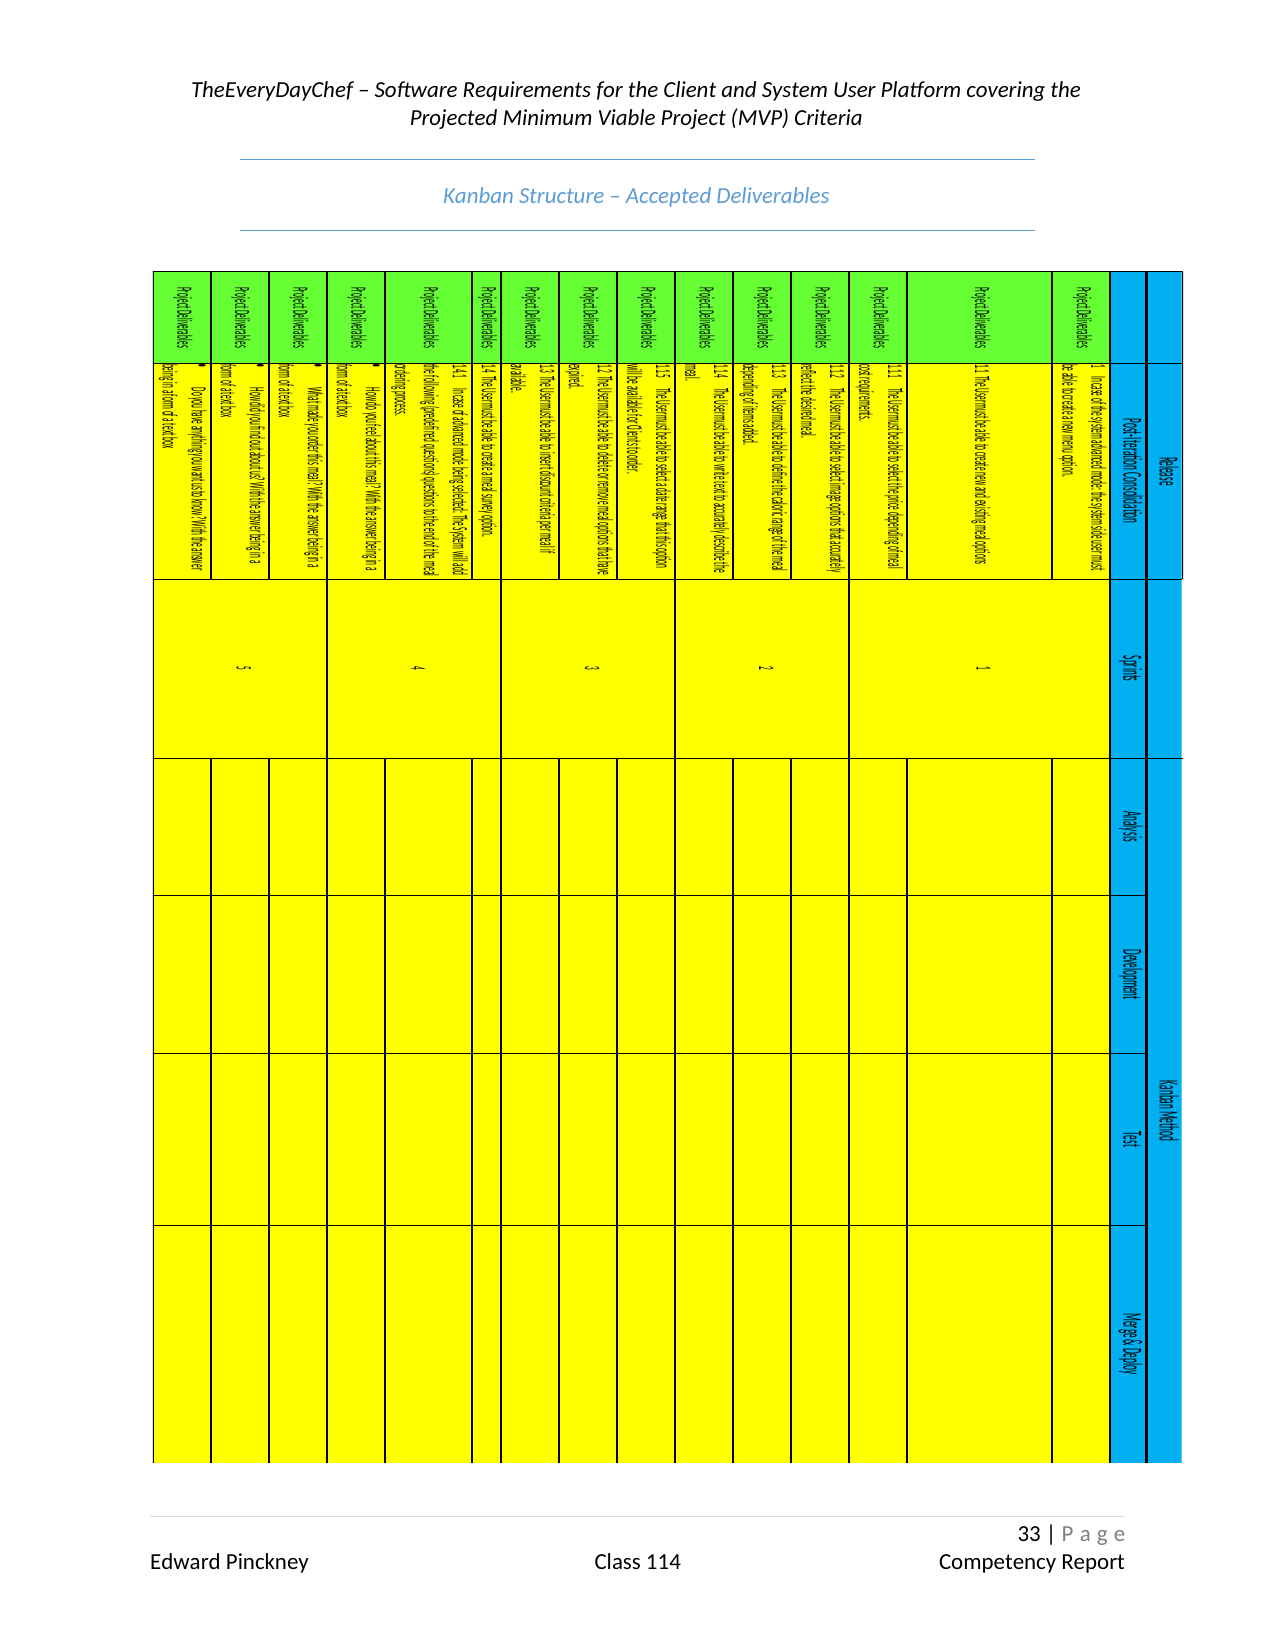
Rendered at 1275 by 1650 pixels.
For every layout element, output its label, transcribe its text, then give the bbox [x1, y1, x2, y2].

text Kanban Structure – Accepted Deliverables [240, 160, 1035, 230]
